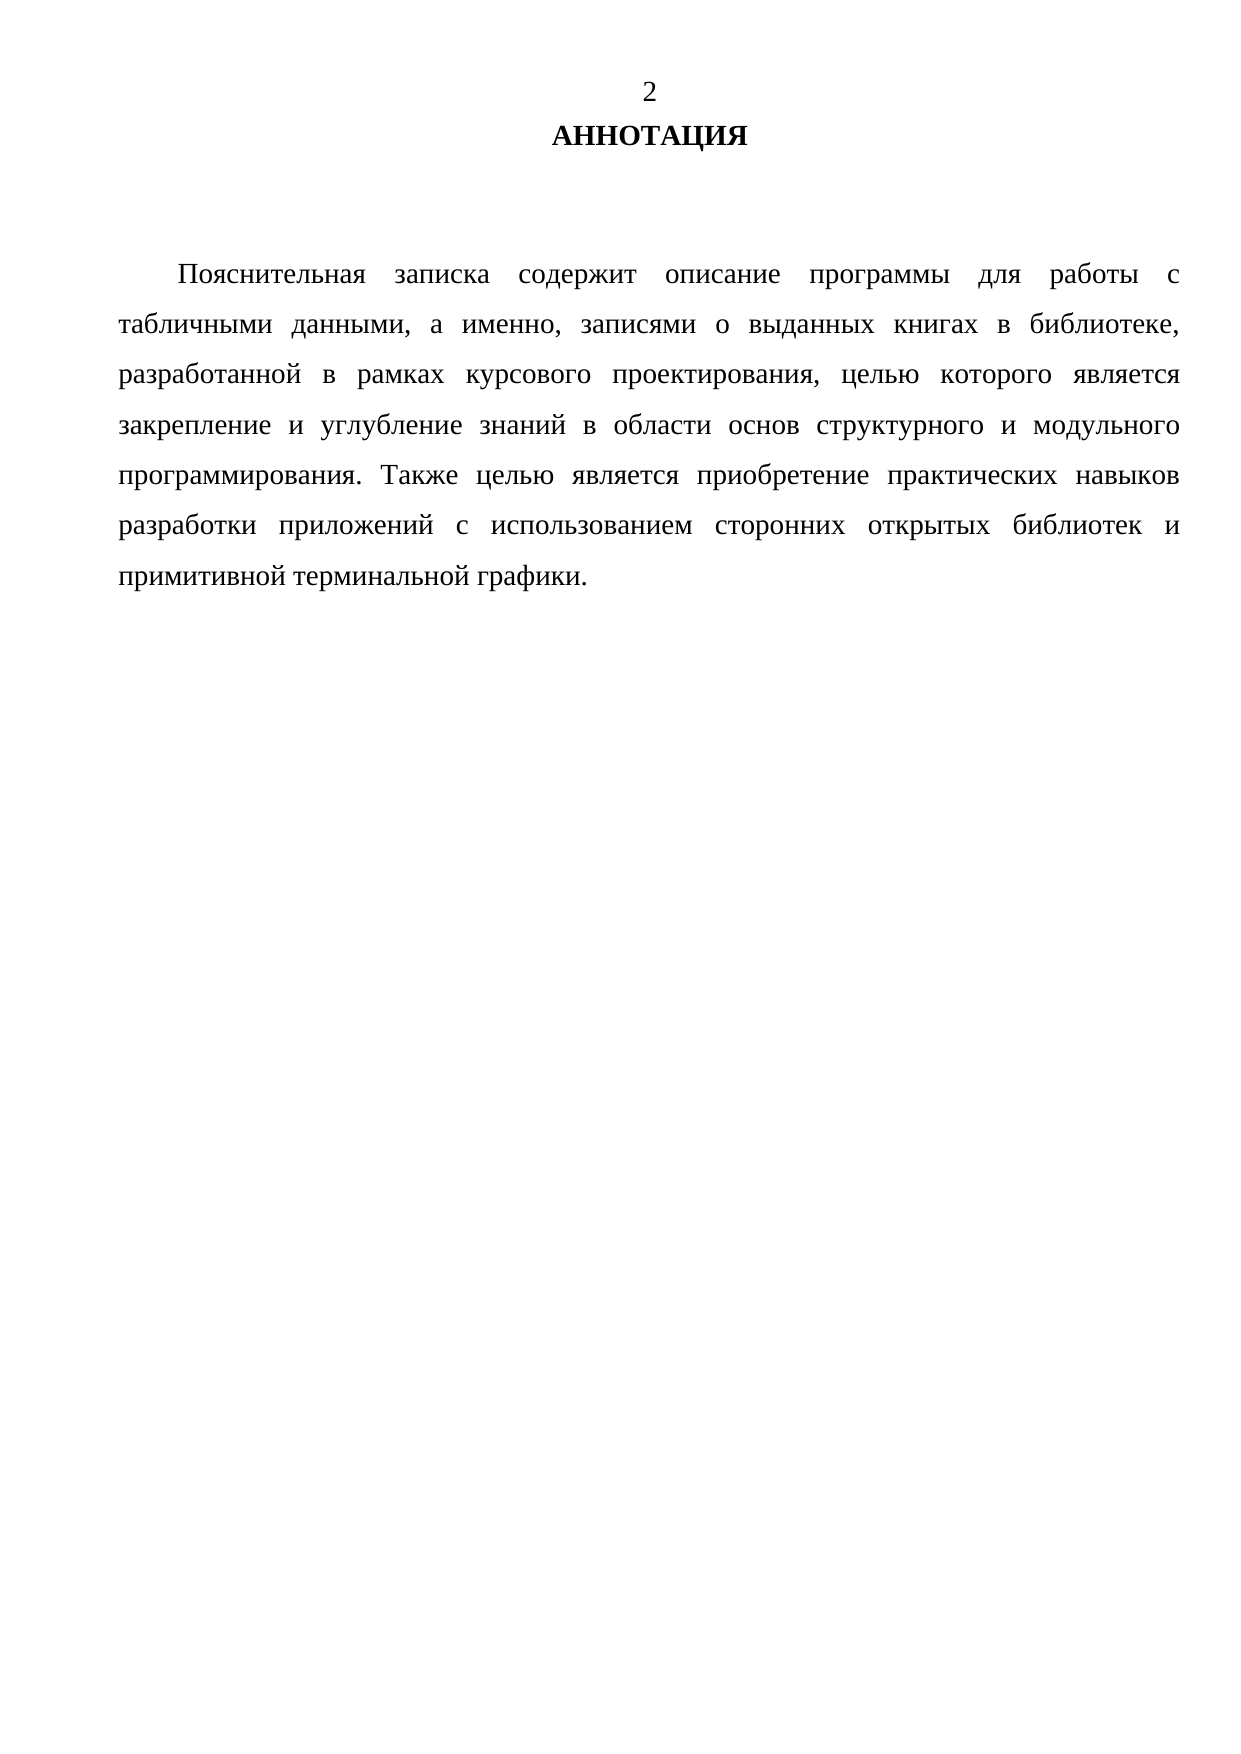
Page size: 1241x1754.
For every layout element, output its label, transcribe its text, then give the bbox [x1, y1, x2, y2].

subtitle АННОТАЦИЯ [118, 118, 1181, 152]
text Пояснительная записка содержит описание программы для работы с табличными данными, а именно, записями о выданных книгах в библиотеке, разработанной в рамках курсового проектирования, целью которого является закрепление и углубление знаний в области основ структурного и модульного программирования. Также целью является приобретение практических навыков разработки приложений с использованием сторонних открытых библиотек и примитивной терминальной графики. [118, 256, 1181, 591]
